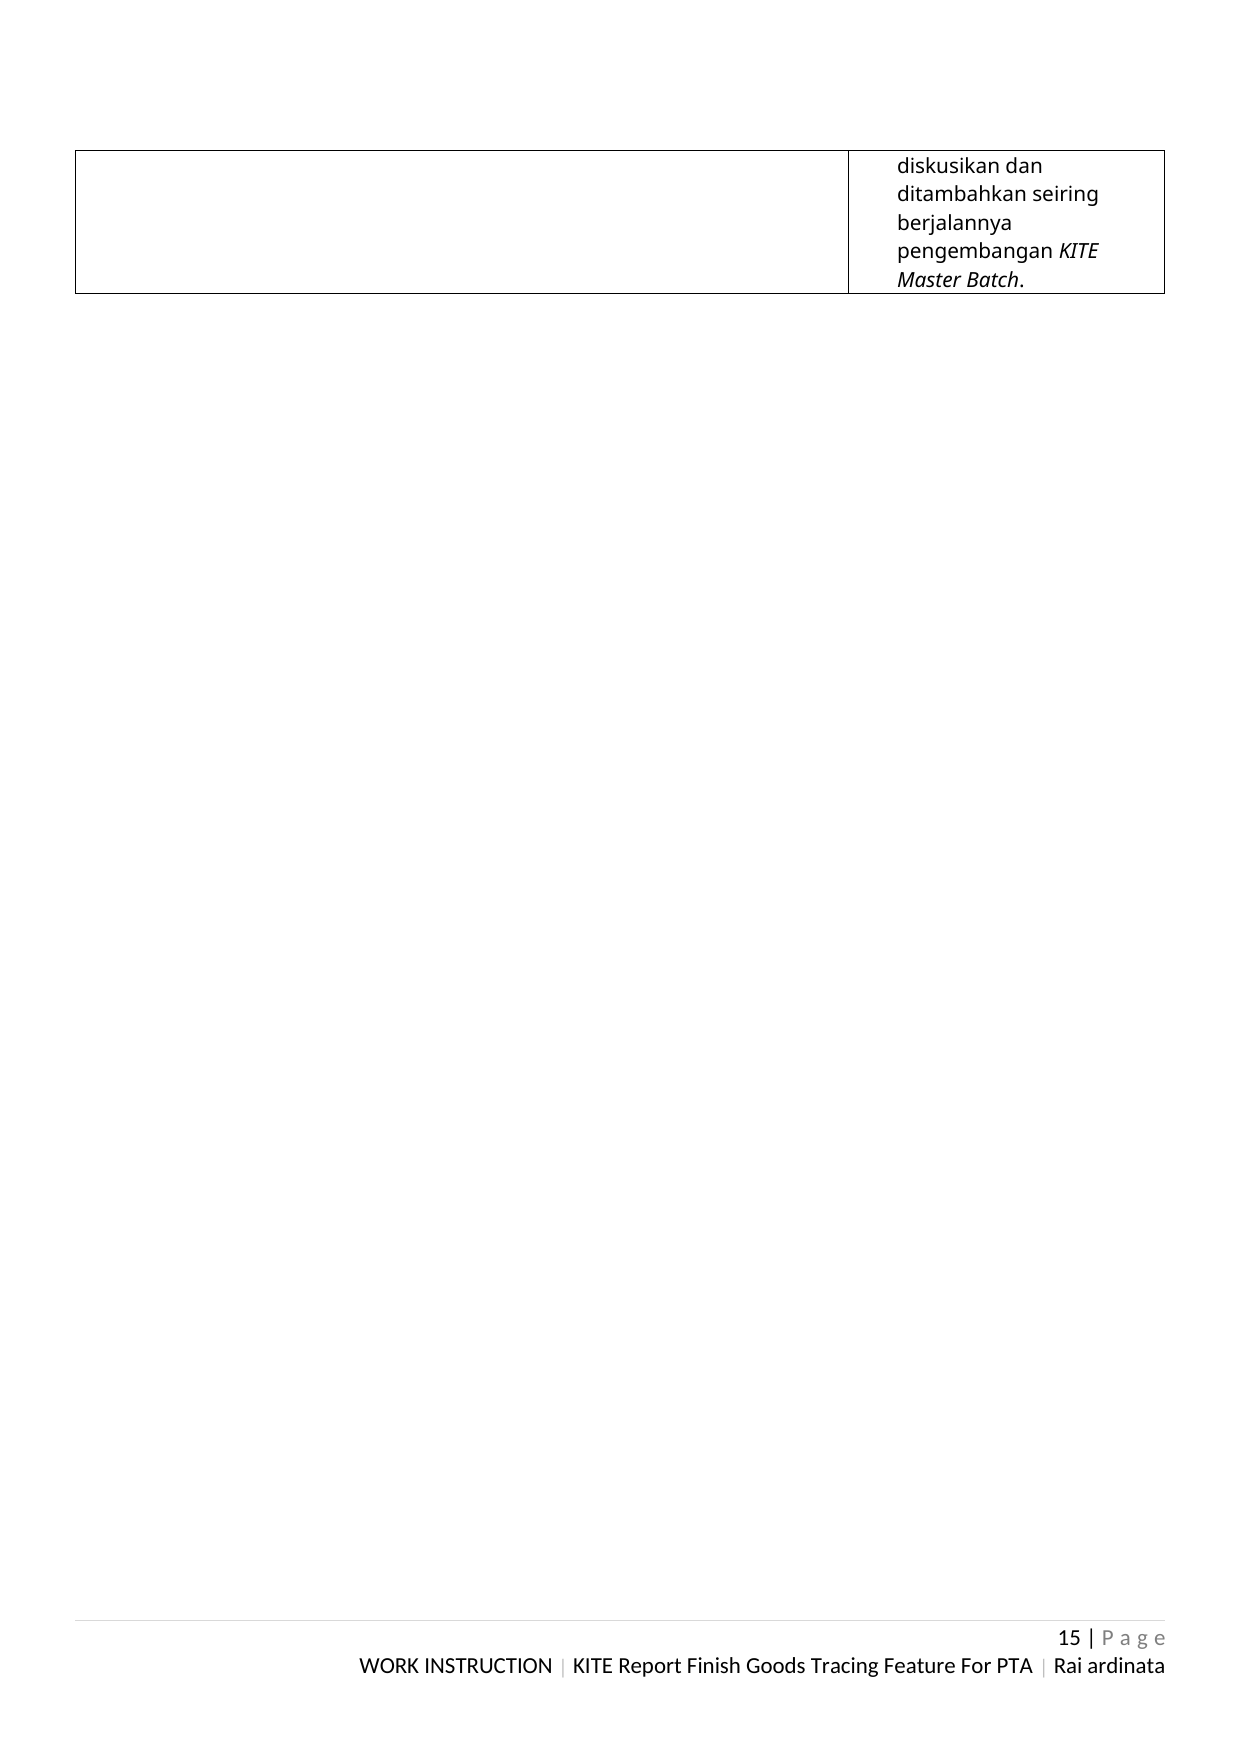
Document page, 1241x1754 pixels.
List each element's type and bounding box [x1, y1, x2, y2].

table_cell [849, 151, 1164, 293]
table_cell [76, 151, 848, 293]
